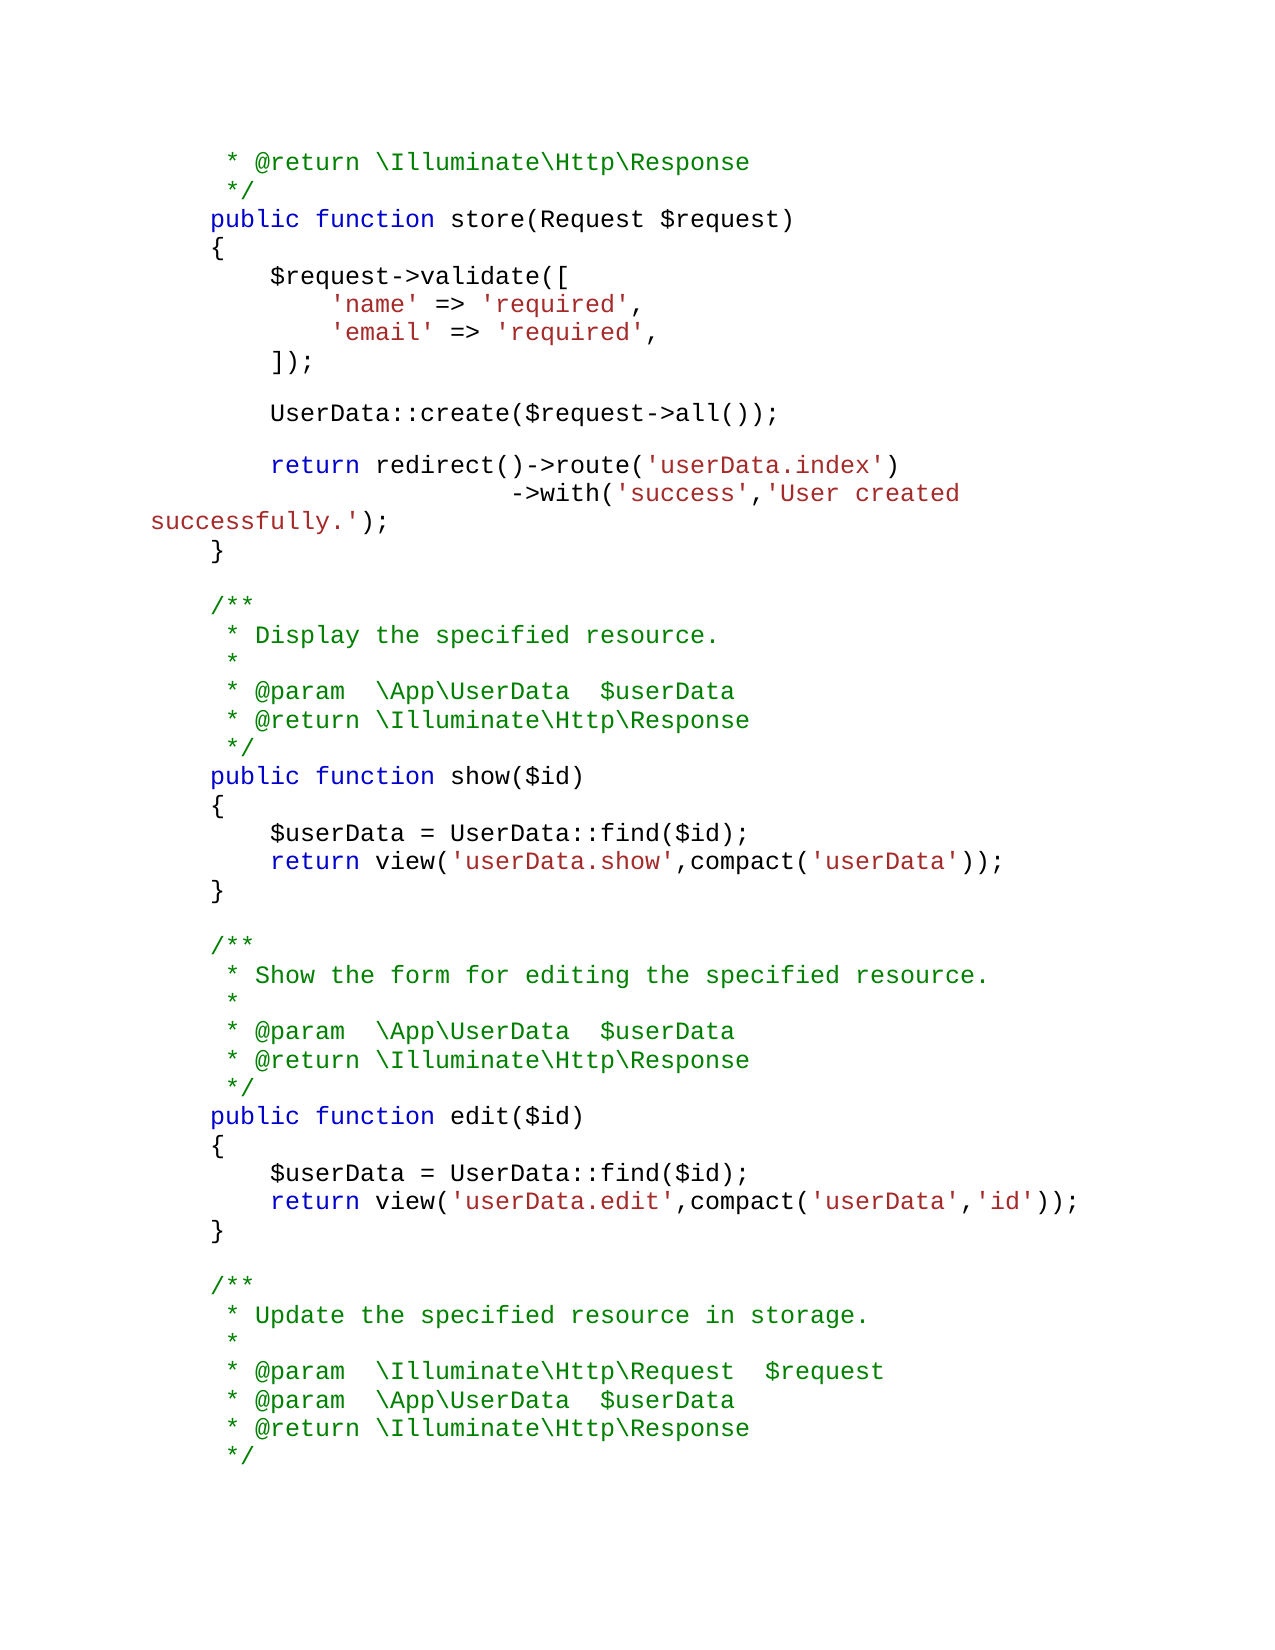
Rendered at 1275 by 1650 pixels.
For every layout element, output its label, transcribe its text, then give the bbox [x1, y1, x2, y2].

text public function store(Request $request) [150, 207, 1125, 235]
text * @return \Illuminate\Http\Response [150, 1416, 1125, 1444]
text /** [150, 934, 1125, 962]
text } [150, 537, 1125, 566]
text * @return \Illuminate\Http\Response [150, 1047, 1125, 1076]
text */ [150, 1444, 1125, 1472]
text * @param \App\UserData $userData [150, 679, 1125, 707]
text * [150, 1331, 1125, 1359]
text */ [150, 1076, 1125, 1104]
text { [150, 792, 1125, 821]
text * @param \App\UserData $userData [150, 1019, 1125, 1047]
text */ [150, 178, 1125, 207]
text $userData = UserData::find($id); [150, 821, 1125, 849]
text } [150, 1217, 1125, 1246]
text ->with('success','User created successfully.'); [150, 481, 1125, 537]
text $request->validate([ [150, 263, 1125, 292]
text return redirect()->route('userData.index') [150, 452, 1125, 481]
text } [150, 877, 1125, 906]
text { [150, 235, 1125, 263]
text * [150, 991, 1125, 1019]
text * @return \Illuminate\Http\Response [150, 707, 1125, 736]
text * Show the form for editing the specified resource. [150, 962, 1125, 991]
text * Update the specified resource in storage. [150, 1302, 1125, 1331]
text /** [150, 1274, 1125, 1302]
text return view('userData.edit',compact('userData','id')); [150, 1189, 1125, 1217]
text * Display the specified resource. [150, 622, 1125, 651]
text $userData = UserData::find($id); [150, 1161, 1125, 1189]
text * @param \App\UserData $userData [150, 1387, 1125, 1416]
text */ [150, 736, 1125, 764]
text ]); [150, 348, 1125, 377]
text 'name' => 'required', [150, 292, 1125, 320]
text * [150, 651, 1125, 679]
text * @return \Illuminate\Http\Response [150, 150, 1125, 178]
text public function edit($id) [150, 1104, 1125, 1132]
text public function show($id) [150, 764, 1125, 792]
text { [150, 1132, 1125, 1161]
text UserData::create($request->all()); [150, 400, 1125, 429]
text /** [150, 594, 1125, 622]
text * @param \Illuminate\Http\Request $request [150, 1359, 1125, 1387]
text return view('userData.show',compact('userData')); [150, 849, 1125, 877]
text 'email' => 'required', [150, 320, 1125, 348]
